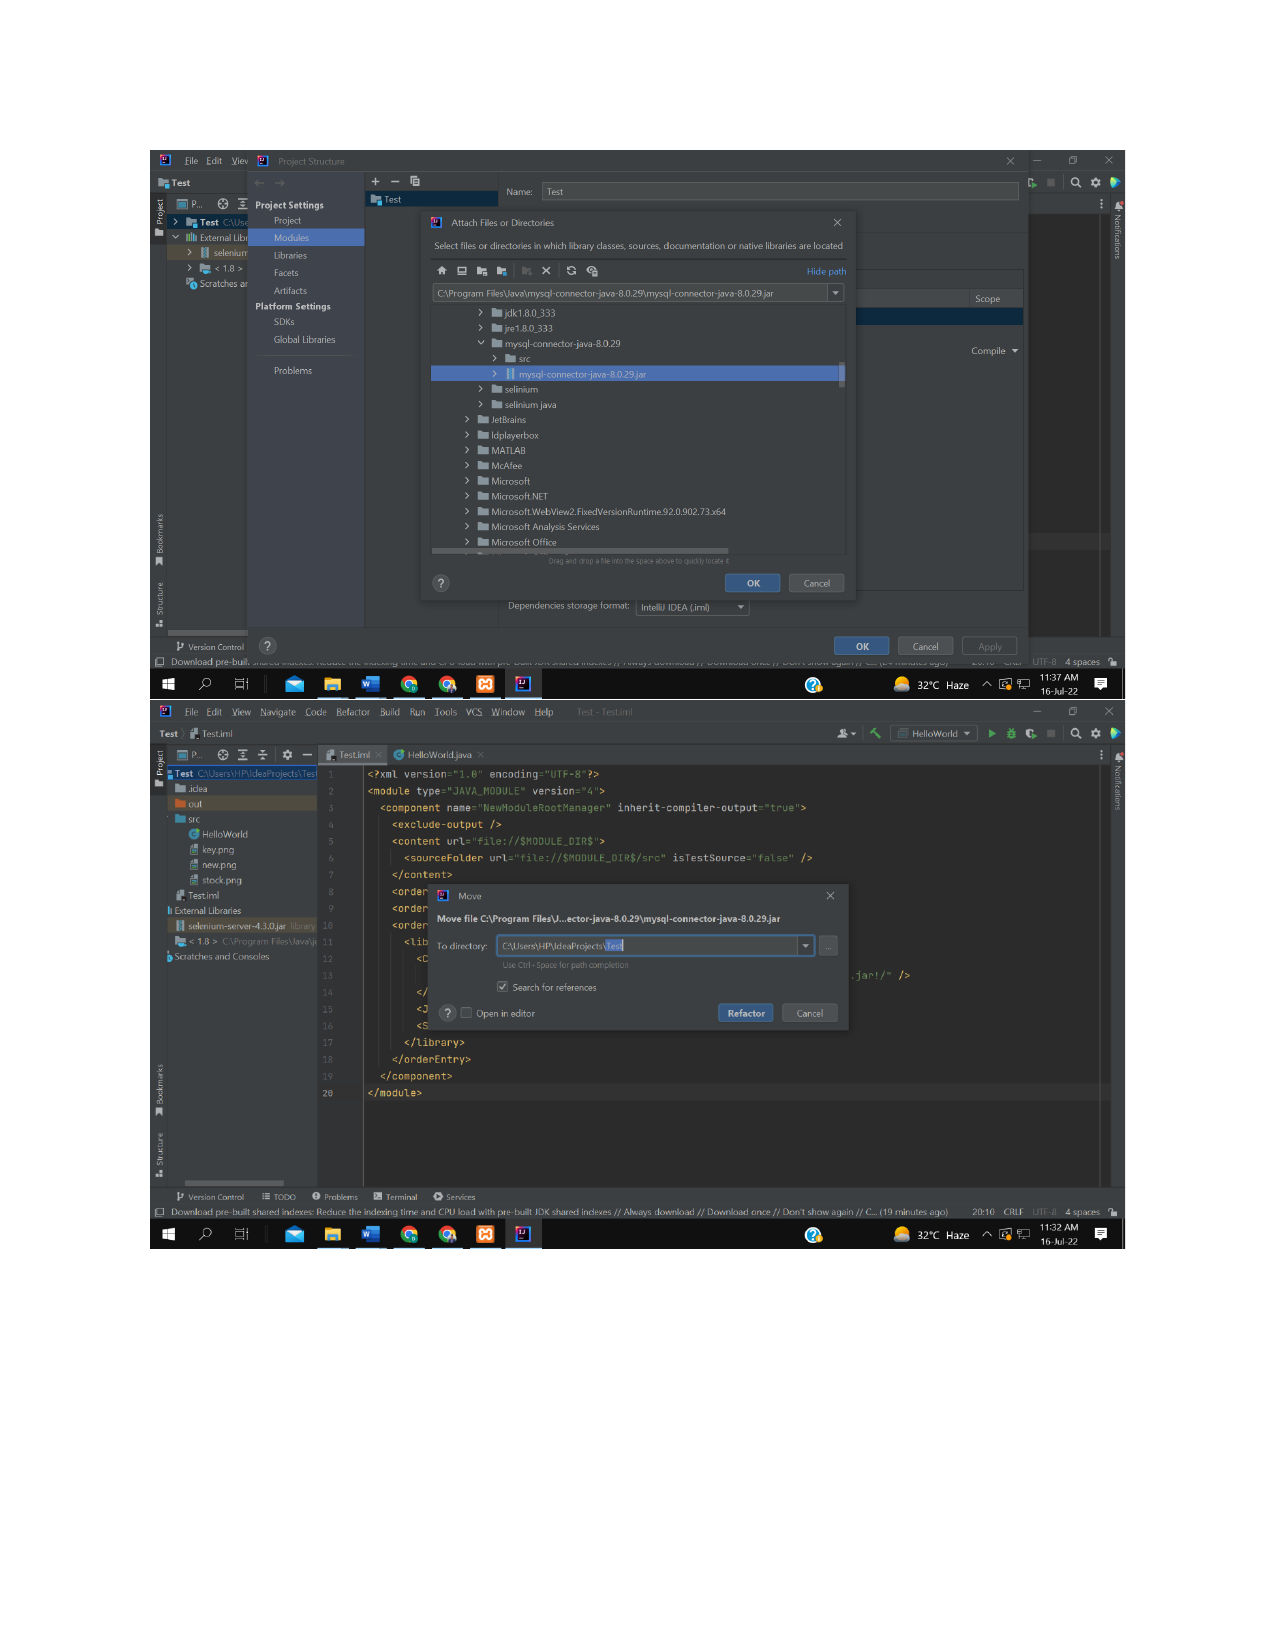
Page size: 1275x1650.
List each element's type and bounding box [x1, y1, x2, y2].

picture [150, 150, 1125, 699]
picture [150, 700, 1125, 1249]
